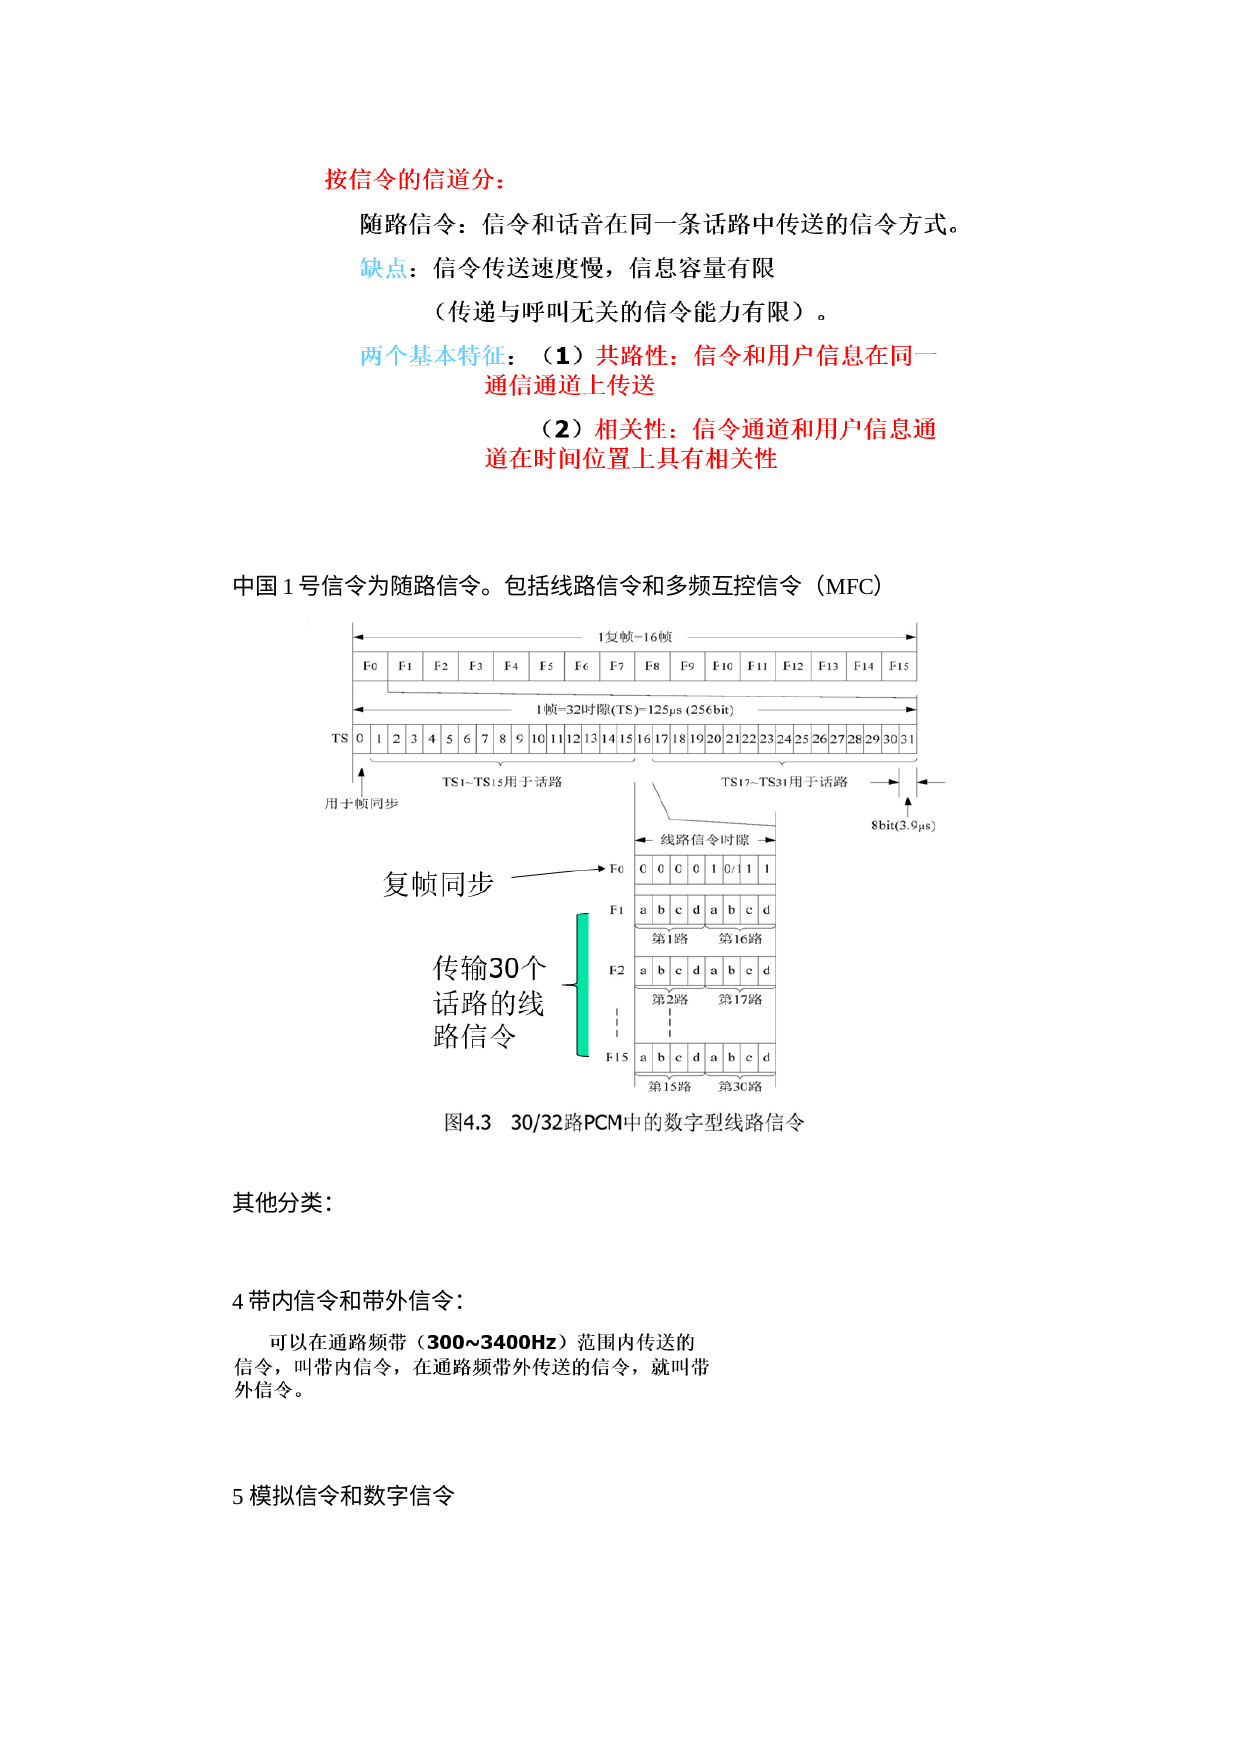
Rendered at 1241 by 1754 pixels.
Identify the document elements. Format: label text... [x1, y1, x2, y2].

text 其他分类： [187, 1169, 1053, 1234]
text 5 模拟信令和数字信令 [187, 1462, 1053, 1527]
text 4带内信令和带外信令： [187, 1267, 1053, 1332]
text 中国1号信令为随路信令。包括线路信令和多频互控信令（MFC） [187, 552, 1053, 617]
picture [306, 617, 978, 1133]
picture [316, 162, 968, 493]
picture [231, 1332, 725, 1402]
